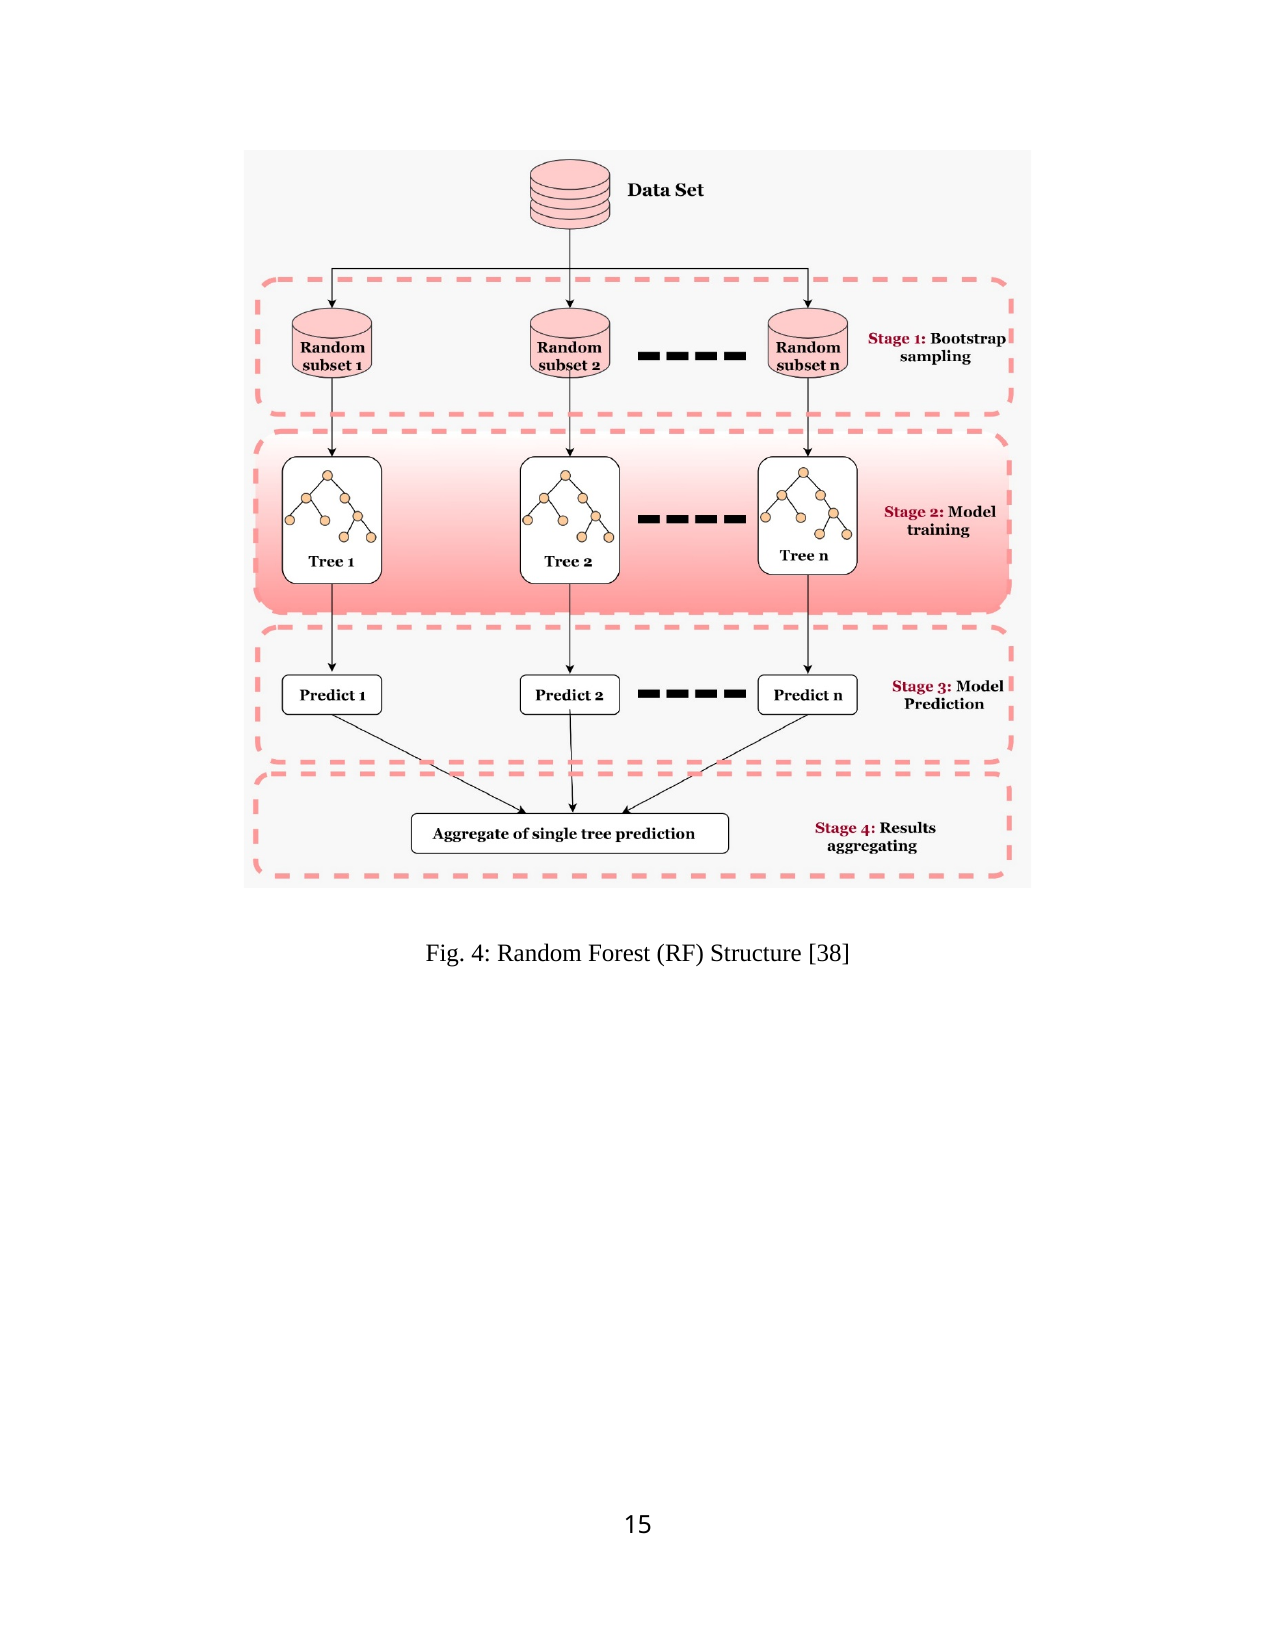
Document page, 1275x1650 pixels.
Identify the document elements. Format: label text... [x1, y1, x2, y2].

picture [243, 150, 1032, 888]
text Fig. 4: Random Forest (RF) Structure [38] [150, 938, 1125, 967]
